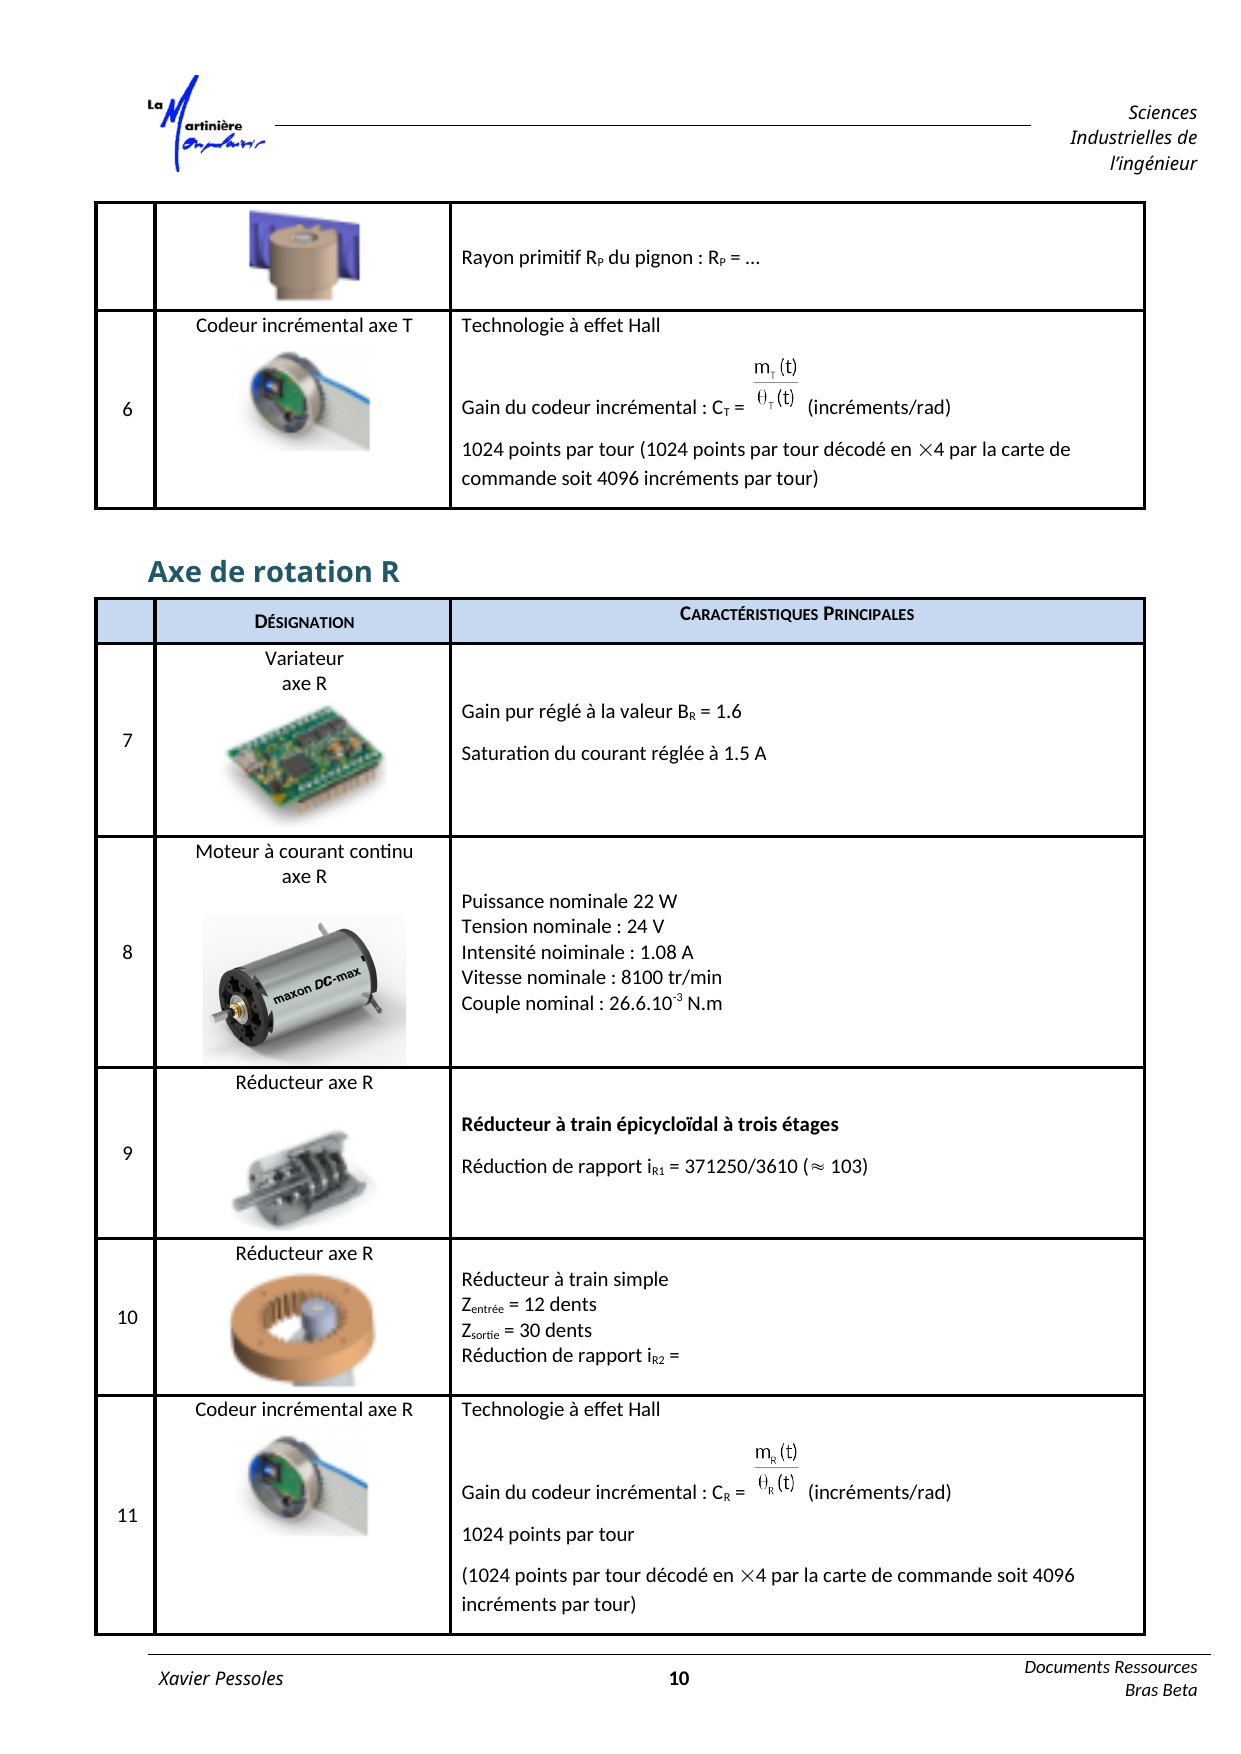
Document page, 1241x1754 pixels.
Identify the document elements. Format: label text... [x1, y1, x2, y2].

table_cell 6 [98, 312, 153, 507]
table_cell Réducteur axe R [157, 1069, 449, 1237]
table_cell 8 [98, 838, 153, 1066]
table_header Désignation [157, 600, 449, 642]
table_cell Réducteur axe R [157, 1240, 449, 1393]
table_cell Technologie à effet Hall Gain du codeur incrémental : CT = (incréments/rad) 1024 points par tour (1024 points par tour décodé en 4 par la carte de commande soit 4096 incréments par tour) [452, 312, 1143, 507]
table_cell Variateur axe R [157, 645, 449, 835]
picture [202, 914, 407, 1066]
table_cell Codeur incrémental axe R [157, 1397, 449, 1633]
table_cell Réducteur à train simple Zentrée = 12 dents Zsortie = 30 dents Réduction de rapport iR2 = [452, 1240, 1143, 1393]
table_header [98, 600, 153, 642]
table_cell Réducteur à train épicycloïdal à trois étages Réduction de rapport iR1 = 371250/3610 ( 103) [452, 1069, 1143, 1237]
table_cell Technologie à effet Hall Gain du codeur incrémental : CR = (incréments/rad) 1024 points par tour (1024 points par tour décodé en 4 par la carte de commande soit 4096 incréments par tour) [452, 1397, 1143, 1633]
table_cell Codeur incrémental axe T [157, 312, 449, 507]
table_cell 10 [98, 1240, 153, 1393]
table_cell Pignon-crémaillère. Pignon de ZT = 12 dents, module 2. Rayon primitif RP du pignon : RP = … [452, 204, 1143, 309]
picture [147, 75, 266, 172]
table_cell 11 [98, 1397, 153, 1633]
table_cell 9 [98, 1069, 153, 1237]
table_cell 5 [98, 204, 153, 309]
table_cell Pignon crémaillère axe T [157, 204, 449, 309]
subtitle Axe de rotation R [148, 552, 1093, 591]
table_cell Gain pur réglé à la valeur BR = 1.6 Saturation du courant réglée à 1.5 A [452, 645, 1143, 835]
table_cell Puissance nominale 22 W Tension nominale : 24 V Intensité noiminale : 1.08 A Vitesse nominale : 8100 tr/min Couple nominal : 26.6.10-3 N.m [452, 838, 1143, 1066]
table_cell Moteur à courant continu axe R [157, 838, 449, 1066]
table_cell 7 [98, 645, 153, 835]
table_header Caractéristiques Principales [452, 600, 1143, 642]
